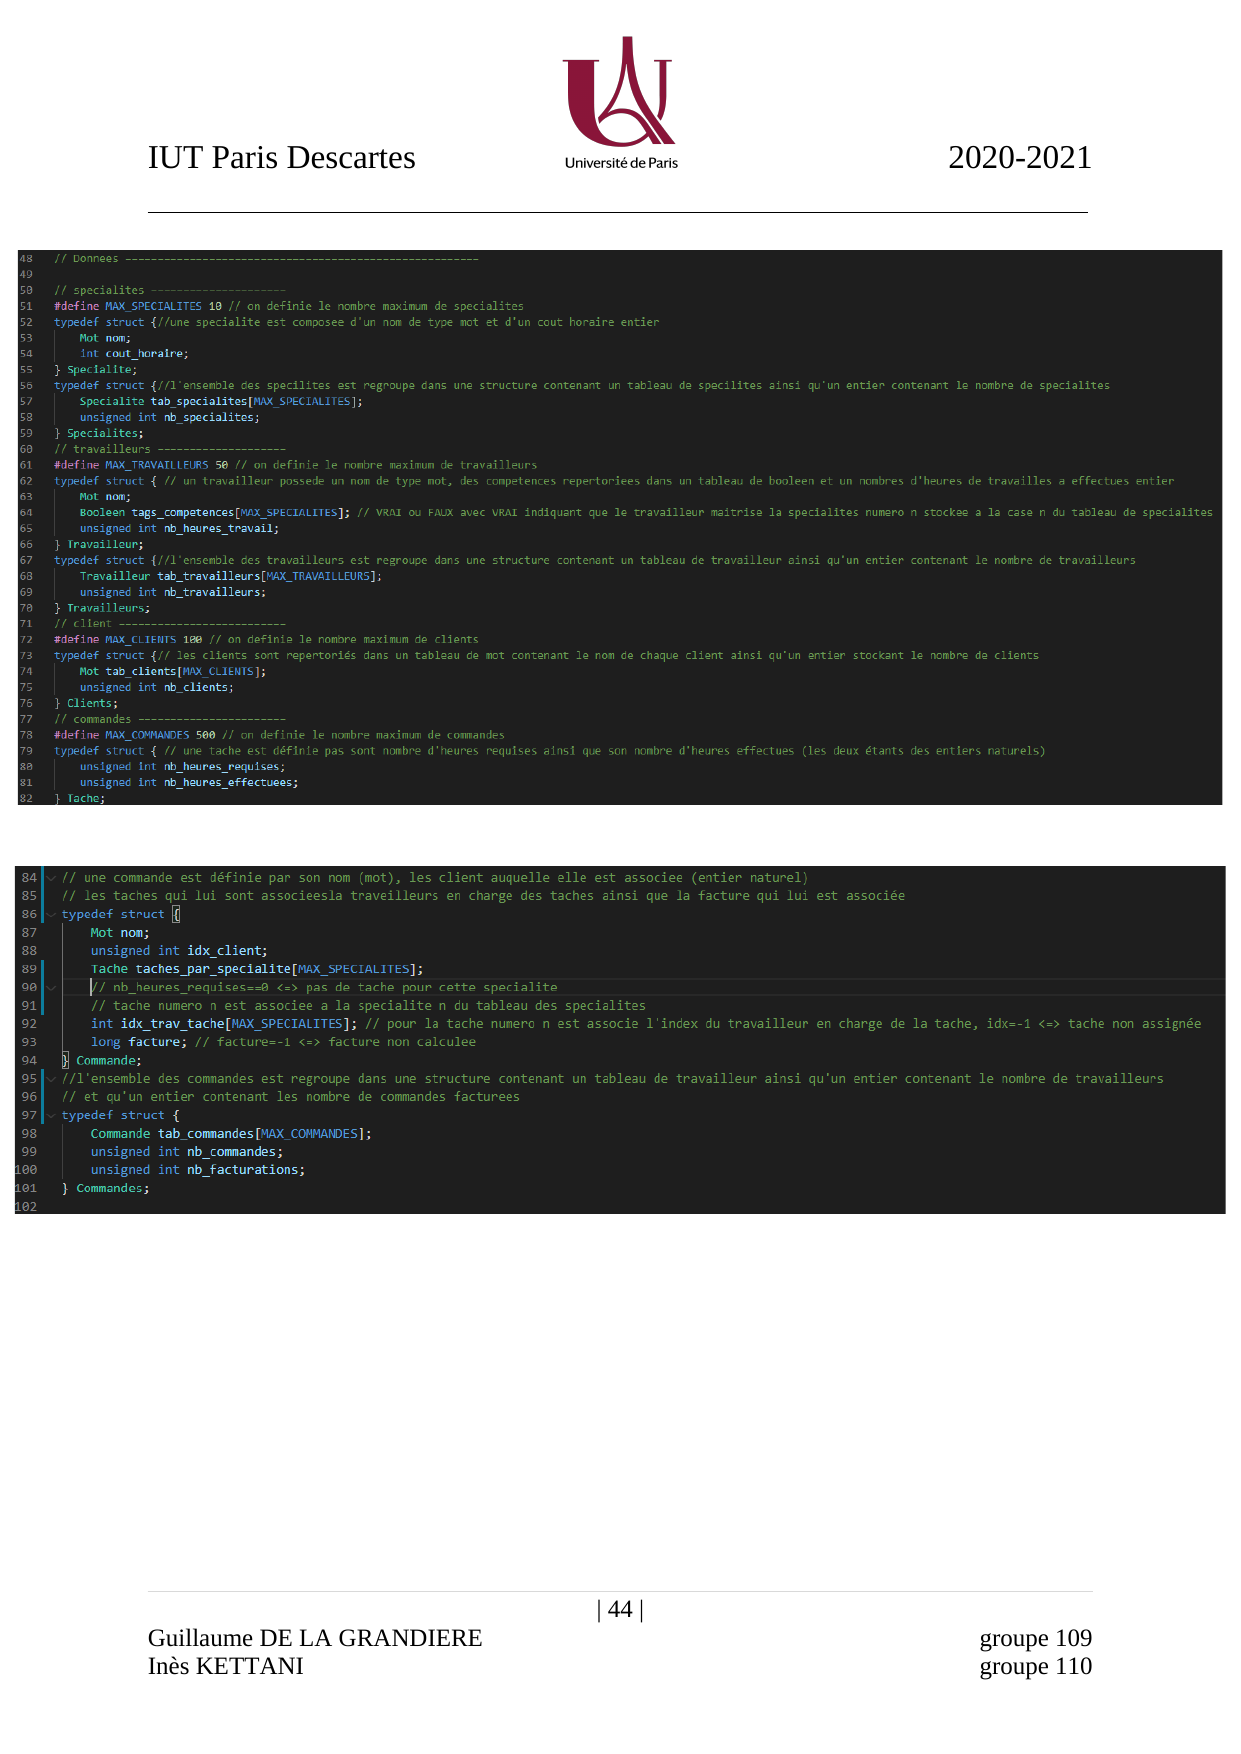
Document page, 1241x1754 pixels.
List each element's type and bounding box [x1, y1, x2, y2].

picture [553, 35, 687, 169]
picture [17, 250, 1223, 805]
picture [14, 866, 1226, 1214]
